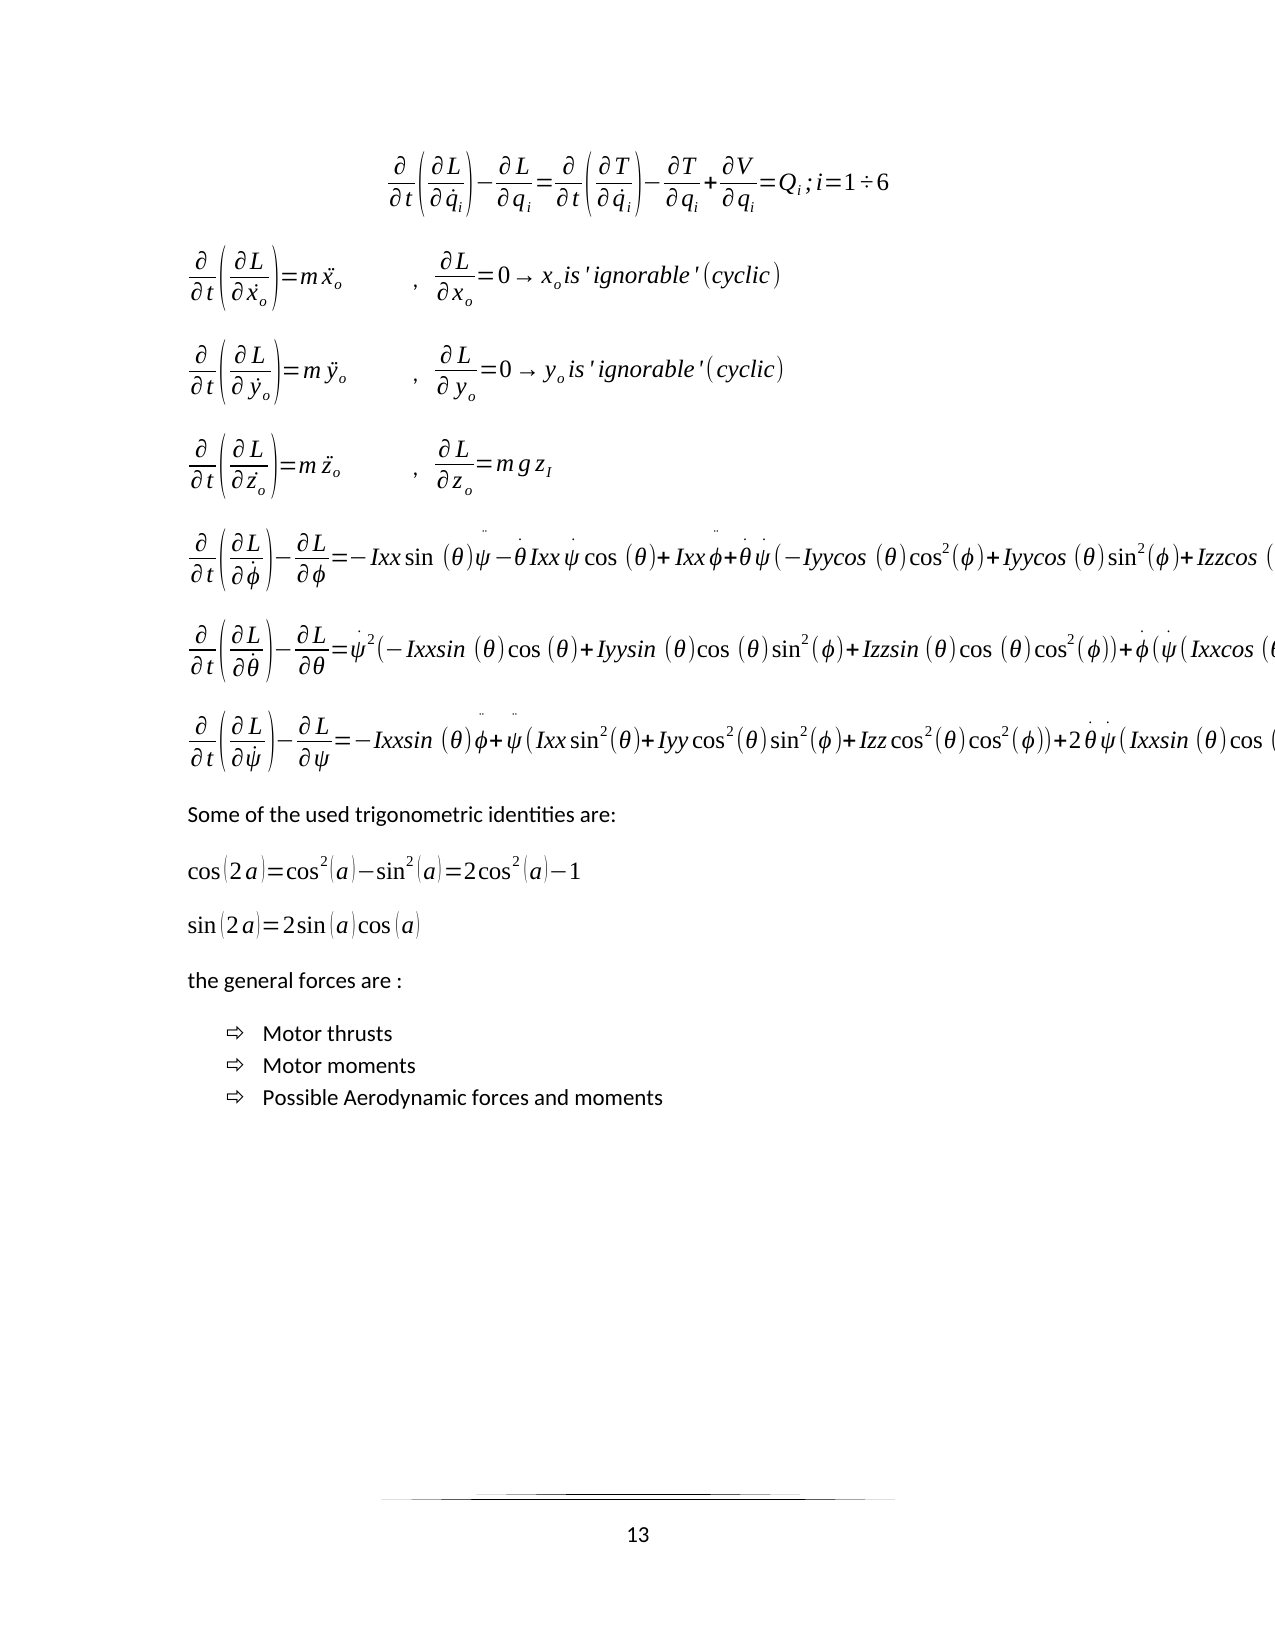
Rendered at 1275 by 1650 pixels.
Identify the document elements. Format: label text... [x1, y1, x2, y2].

text the general forces are : [187, 966, 1087, 994]
text , [187, 338, 1087, 407]
text , [187, 244, 1087, 313]
text , [187, 432, 1087, 502]
list Motor thrusts [225, 1019, 1087, 1047]
text Some of the used trigonometric identities are: [187, 800, 1087, 828]
list Motor moments [225, 1051, 1087, 1079]
list Possible Aerodynamic forces and moments [225, 1083, 1087, 1111]
